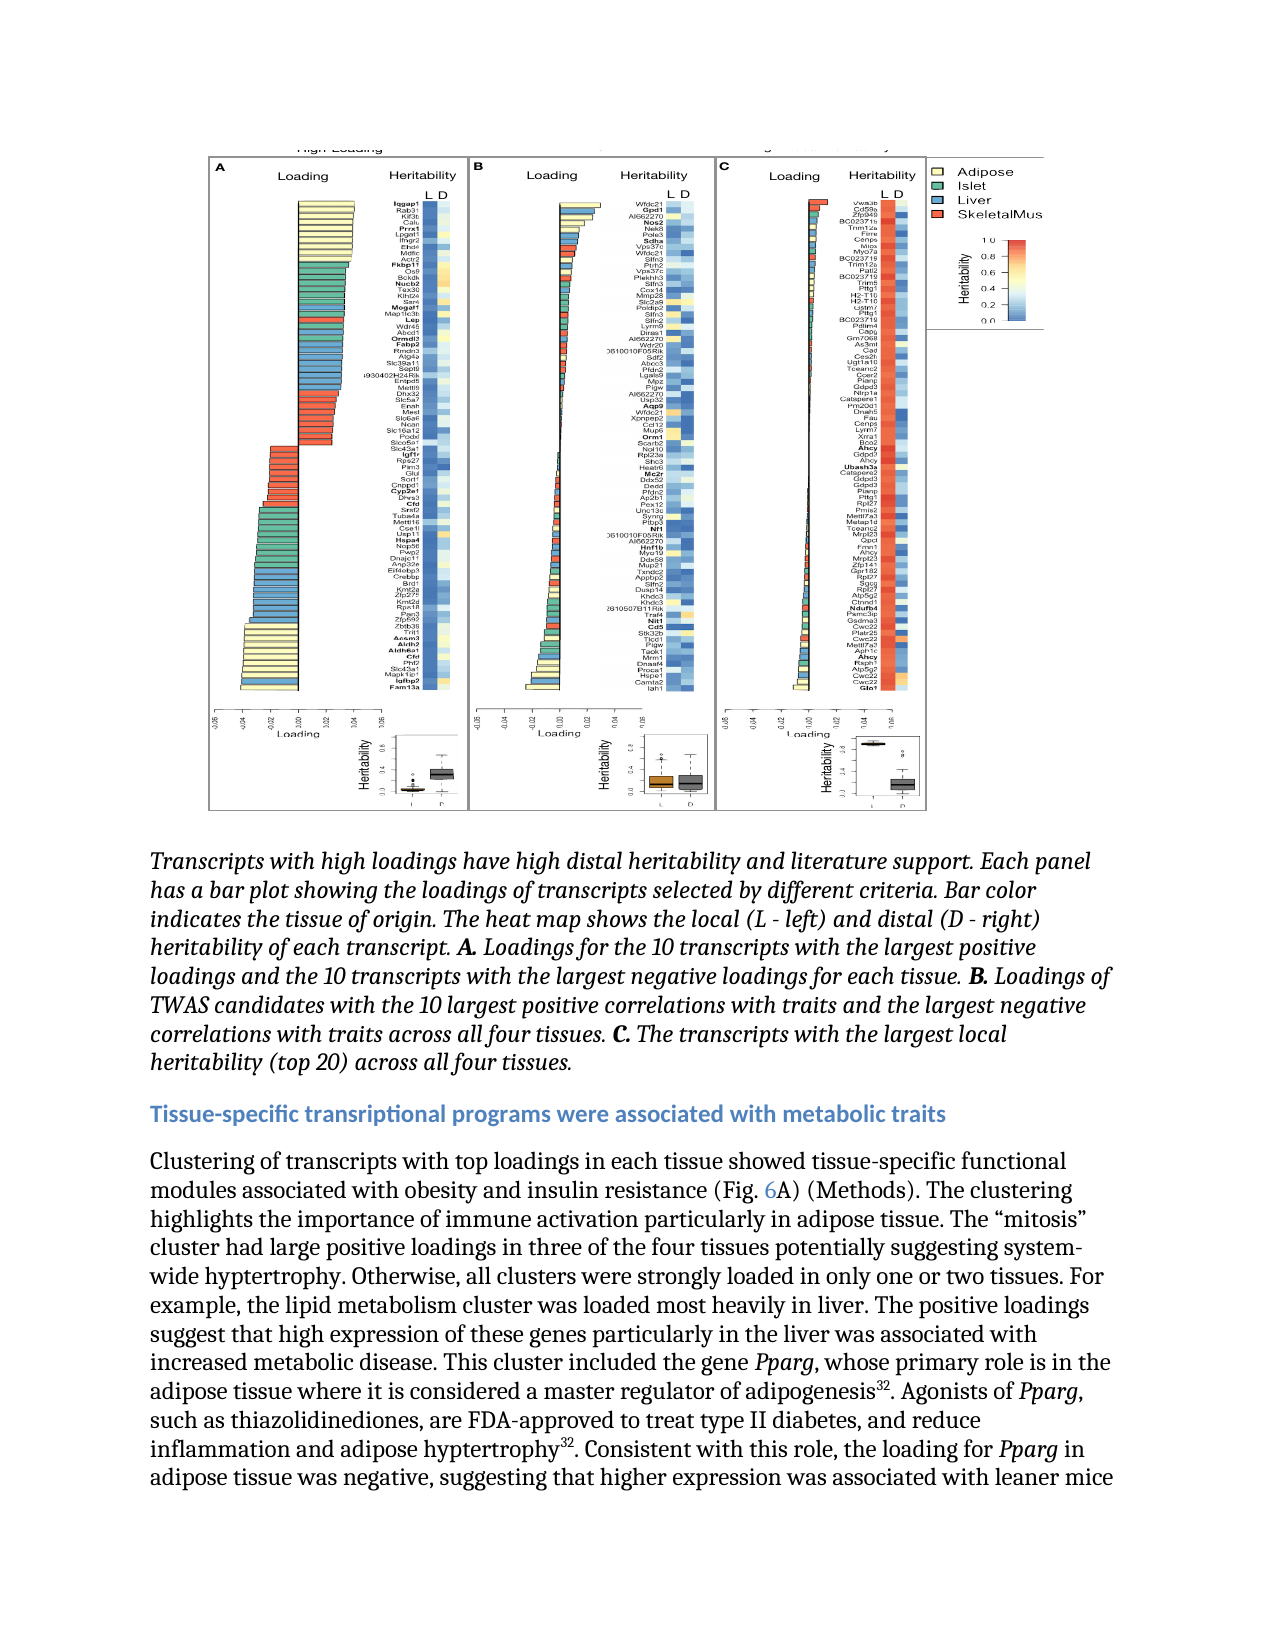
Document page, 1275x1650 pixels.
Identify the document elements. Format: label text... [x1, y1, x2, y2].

subtitle Tissue-specific transriptional programs were associated with metabolic traits [150, 1098, 1125, 1128]
text Transcripts with high loadings have high distal heritability and literature support. Each panel has a bar plot showing the loadings of transcripts selected by different criteria. Bar color indicates the tissue of origin. The heat map shows the local (L - left) and distal (D - right) heritability of each transcript. A. Loadings for the 10 transcripts with the largest positive loadings and the 10 transcripts with the largest negative loadings for each tissue. B. Loadings of TWAS candidates with the 10 largest positive correlations with traits and the largest negative correlations with traits across all four tissues. C. The transcripts with the largest local heritability (top 20) across all four tissues. [150, 847, 1125, 1077]
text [150, 1147, 1125, 1492]
